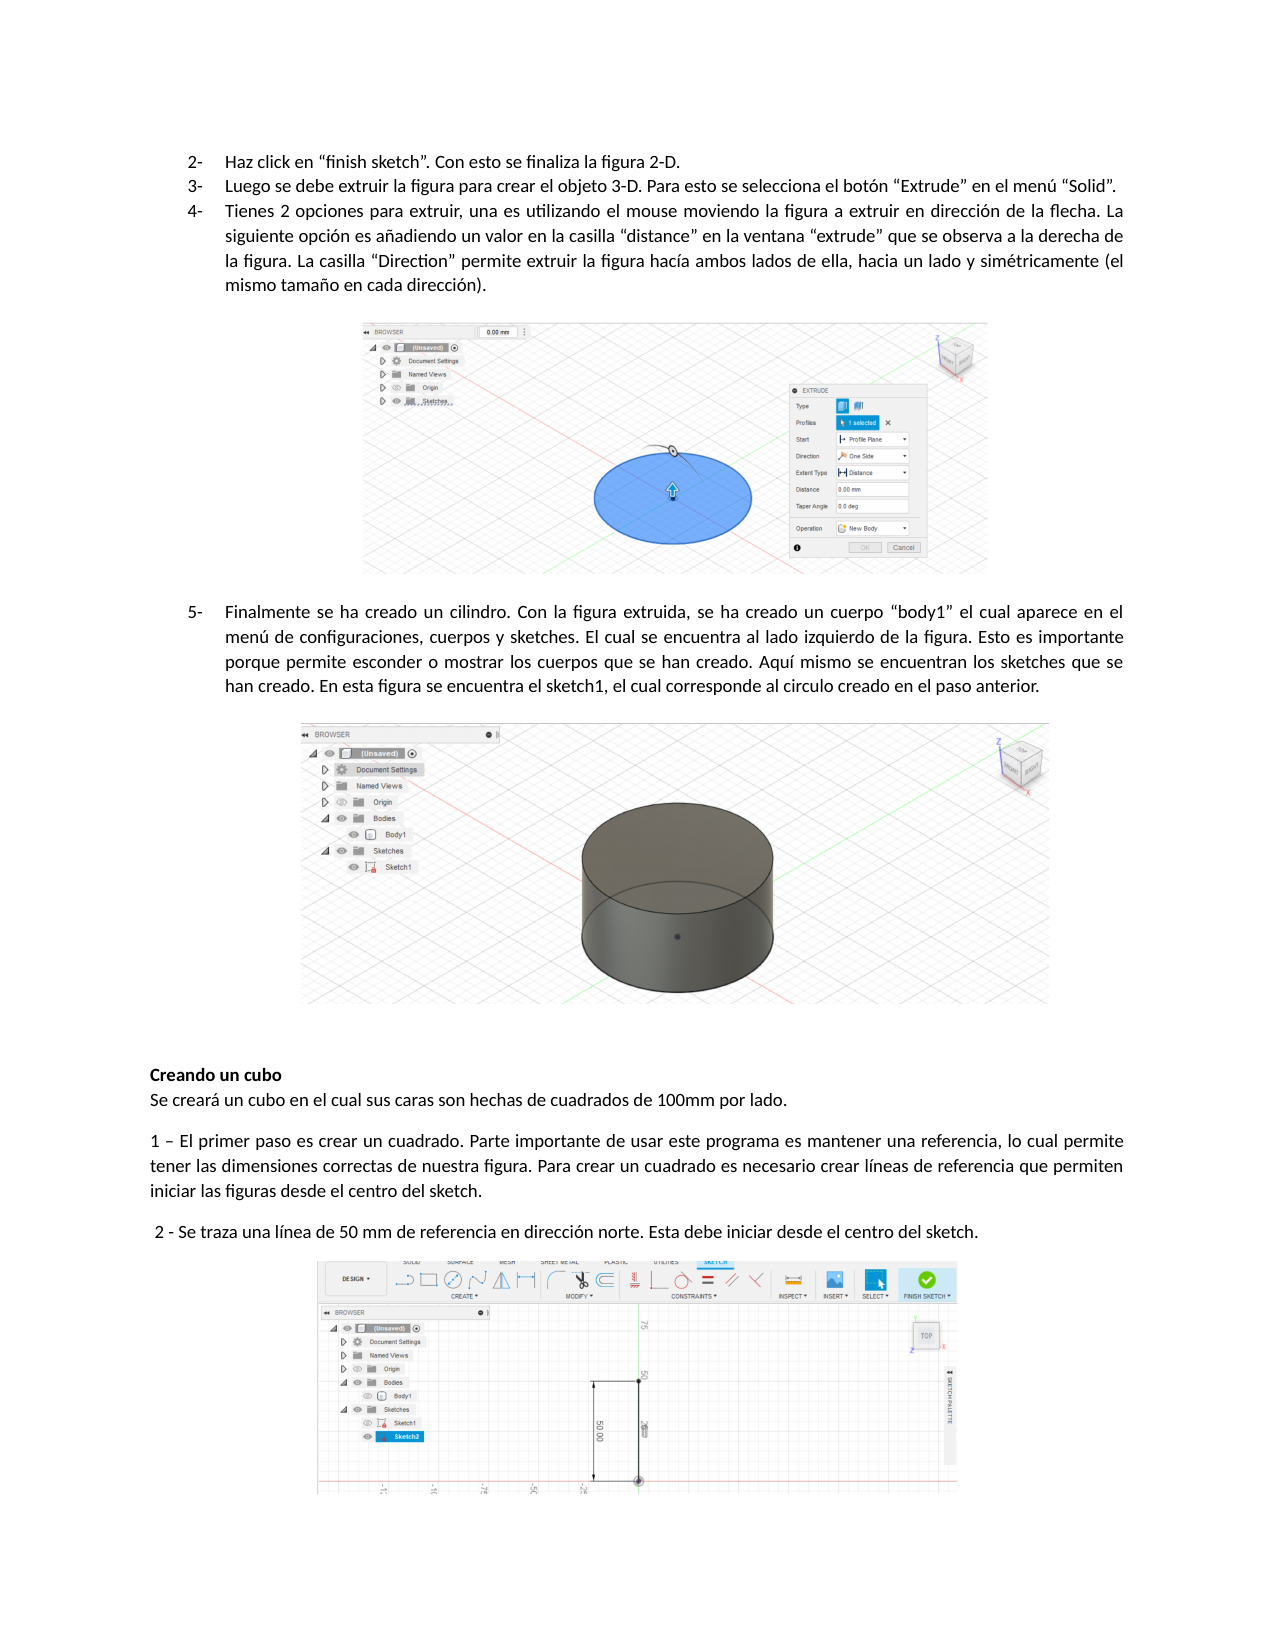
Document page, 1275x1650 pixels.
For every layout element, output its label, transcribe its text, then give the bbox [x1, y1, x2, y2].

list Tienes 2 opciones para extruir, una es utilizando el mouse moviendo la figura a extruir en dirección de la flecha. La siguiente opción es añadiendo un valor en la casilla “distance” en la ventana “extrude” que se observa a la derecha de la figura. La casilla “Direction” permite extruir la figura hacía ambos lados de ella, hacia un lado y simétricamente (el mismo tamaño en cada dirección). [187, 199, 1125, 296]
text Creando un cubo [150, 1063, 1125, 1086]
list Finalmente se ha creado un cilindro. Con la figura extruida, se ha creado un cuerpo “body1” el cual aparece en el menú de configuraciones, cuerpos y sketches. El cual se encuentra al lado izquierdo de la figura. Esto es importante porque permite esconder o mostrar los cuerpos que se han creado. Aquí mismo se encuentran los sketches que se han creado. En esta figura se encuentra el sketch1, el cual corresponde al circulo creado en el paso anterior. [187, 601, 1125, 697]
picture [317, 1261, 958, 1494]
text 2 - Se traza una línea de 50 mm de referencia en dirección norte. Esta debe iniciar desde el centro del sketch. [150, 1220, 1125, 1243]
text Se creará un cubo en el cual sus caras son hechas de cuadrados de 100mm por lado. [150, 1088, 1125, 1111]
list Haz click en “finish sketch”. Con esto se finaliza la figura 2-D. [187, 150, 1125, 173]
picture [362, 322, 988, 574]
text 1 – El primer paso es crear un cuadrado. Parte importante de usar este programa es mantener una referencia, lo cual permite tener las dimensiones correctas de nuestra figura. Para crear un cuadrado es necesario crear líneas de referencia que permiten iniciar las figuras desde el centro del sketch. [150, 1129, 1125, 1202]
list Luego se debe extruir la figura para crear el objeto 3-D. Para esto se selecciona el botón “Extrude” en el menú “Solid”. [187, 175, 1125, 198]
picture [300, 723, 1050, 1004]
